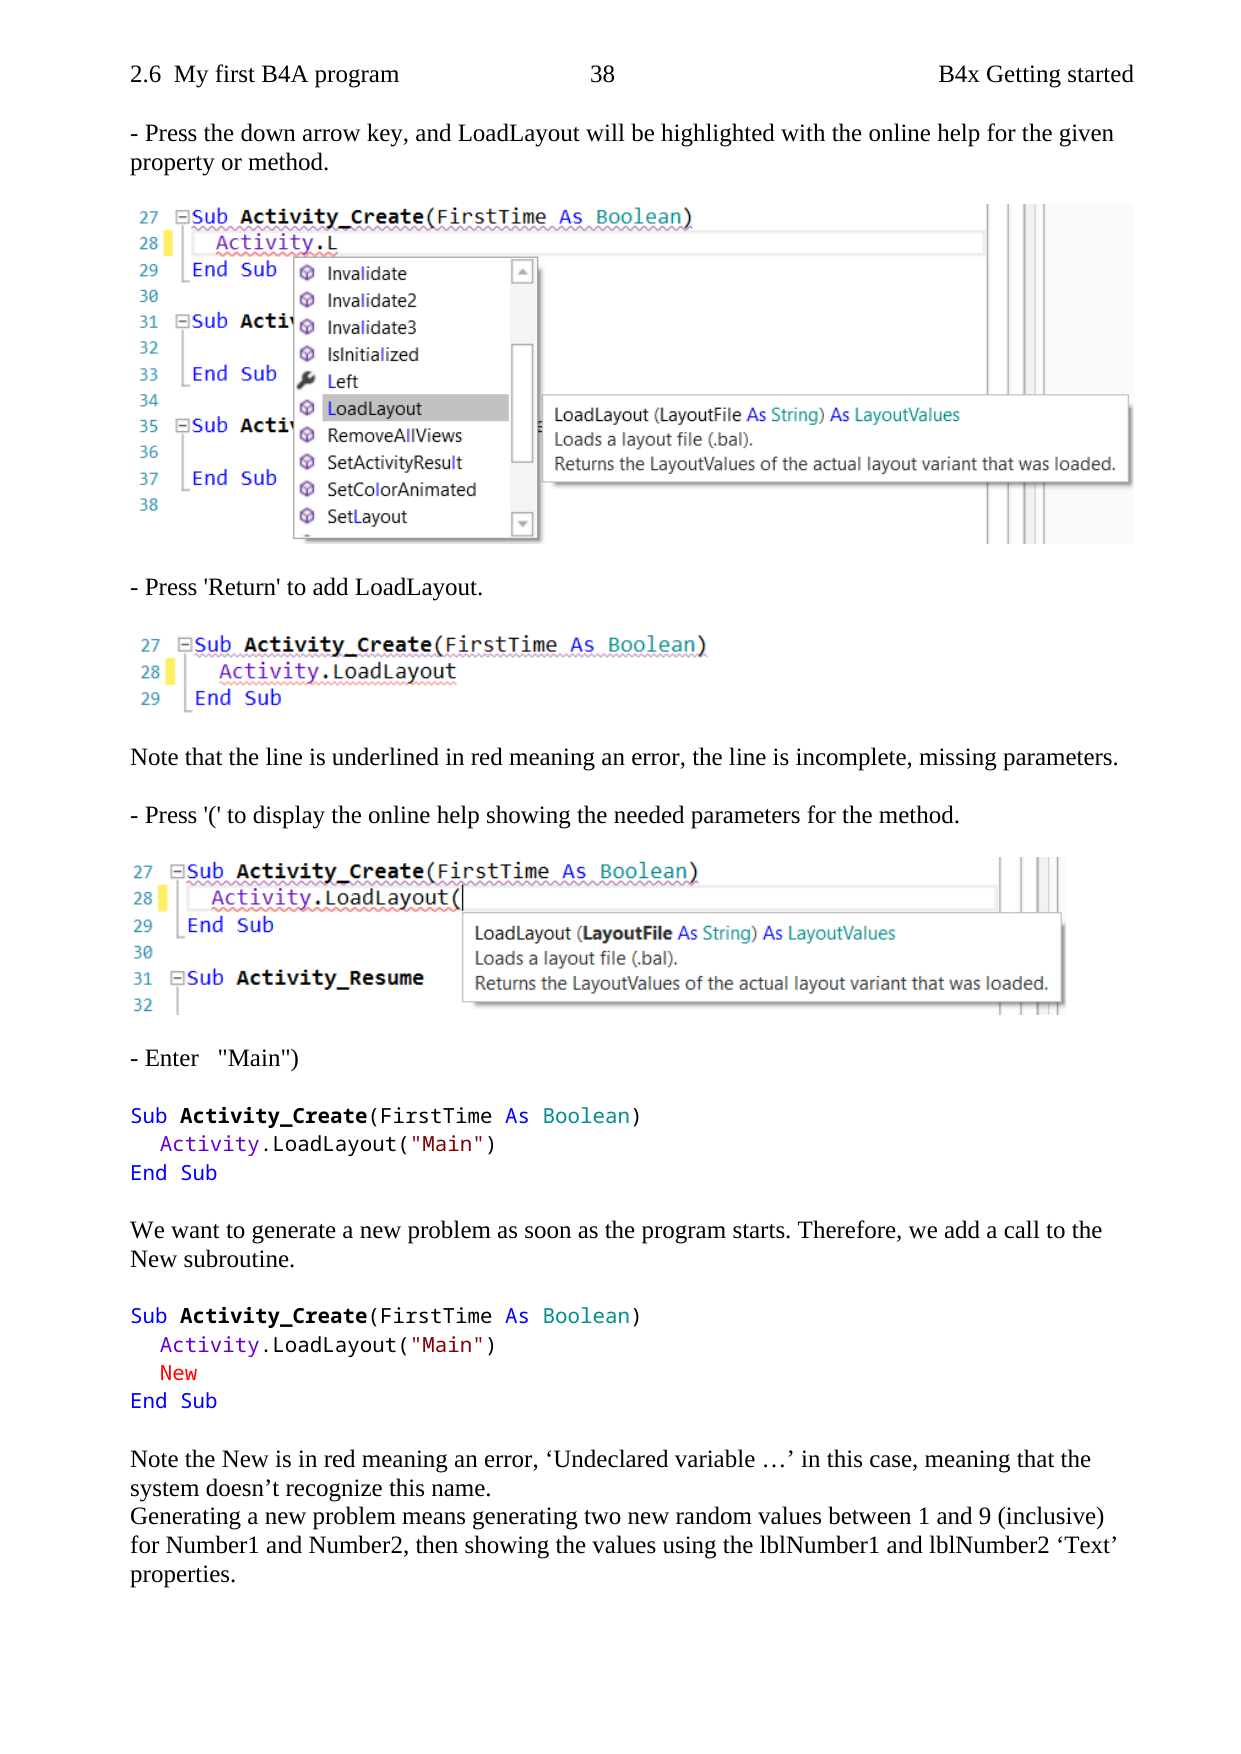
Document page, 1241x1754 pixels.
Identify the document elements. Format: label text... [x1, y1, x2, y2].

picture [129, 629, 717, 714]
text Sub Activity_Create(FirstTime As Boolean) [130, 1301, 1134, 1330]
text We want to generate a new problem as soon as the program starts. Therefore, we add a call to the New subroutine. [130, 1215, 1134, 1273]
text Generating a new problem means generating two new random values between 1 and 9 (inclusive) for Number1 and Number2, then showing the values using the lblNumber1 and lblNumber2 ‘Text’ properties. [130, 1501, 1134, 1588]
picture [129, 857, 1067, 1015]
text Note the New is in red meaning an error, ‘Undeclared variable …’ in this case, meaning that the system doesn’t recognize this name. [130, 1444, 1134, 1501]
text Sub Activity_Create(FirstTime As Boolean) [130, 1101, 1134, 1129]
text Activity.LoadLayout("Main") [130, 1129, 1134, 1158]
text - Press 'Return' to add LoadLayout. [130, 572, 1134, 601]
text New [130, 1358, 1134, 1387]
text - Press the down arrow key, and LoadLayout will be highlighted with the online help for the given property or method. [130, 118, 1134, 176]
text - Press '(' to display the online help showing the needed parameters for the method. [130, 800, 1134, 828]
text End Sub [130, 1387, 1134, 1415]
picture [129, 204, 1134, 544]
text Note that the line is underlined in red meaning an error, the line is incomplete, missing parameters. [130, 742, 1134, 771]
text End Sub [130, 1158, 1134, 1186]
text - Enter "") [130, 1043, 1134, 1072]
text Activity.LoadLayout("") [130, 1330, 1134, 1358]
